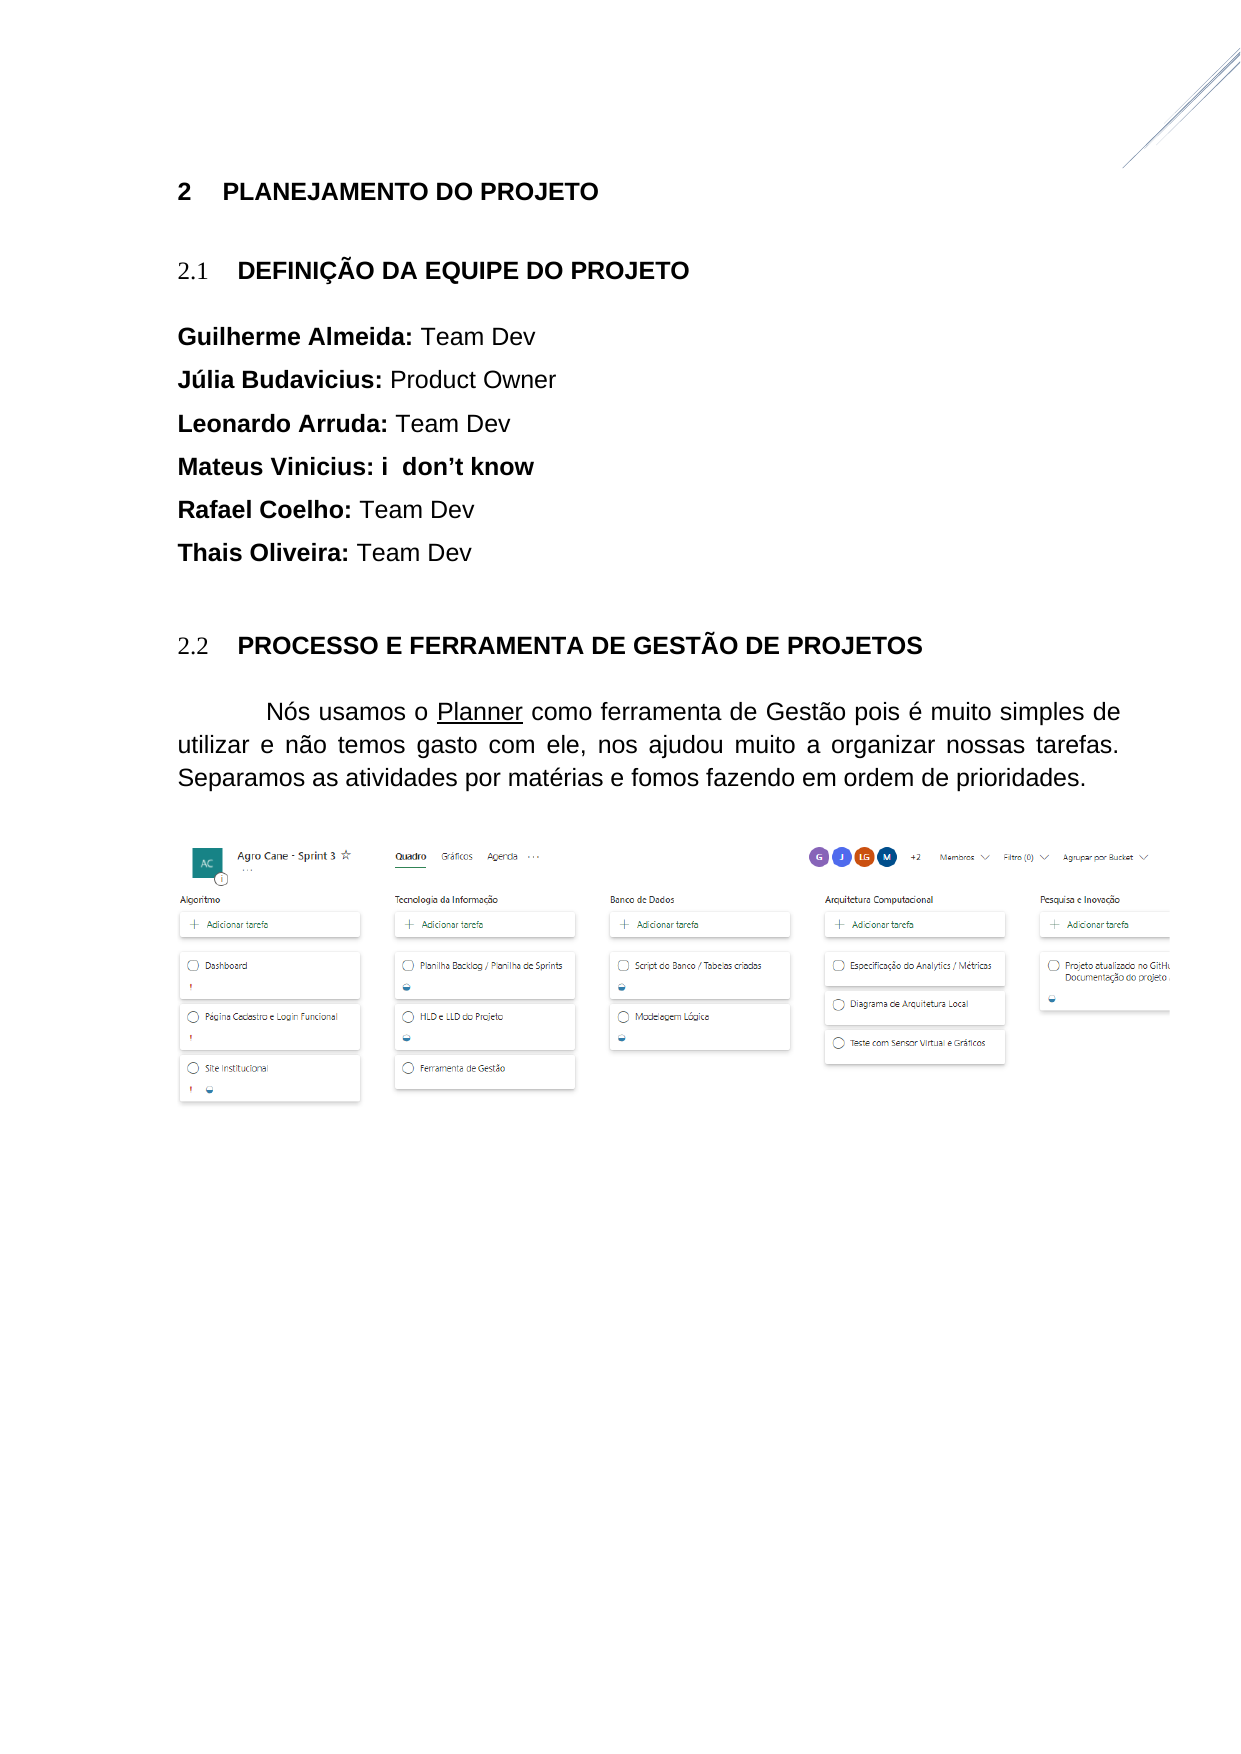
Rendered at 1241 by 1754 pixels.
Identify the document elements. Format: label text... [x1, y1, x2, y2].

picture [177, 840, 1170, 1162]
text Nós usamos o Planner como ferramenta de Gestão pois é muito simples de utilizar e não temos gasto com ele, nos ajudou muito a organizar nossas tarefas. Separamos as atividades por matérias e fomos fazendo em ordem de prioridades. [177, 697, 1122, 792]
text Guilherme Almeida: Team Dev [177, 322, 1122, 351]
subtitle PLANEJAMENTO DO PROJETO [177, 177, 1122, 206]
text Mateus Vinicius: i don’t know [177, 452, 1122, 480]
text Júlia Budavicius: Product Owner [177, 365, 1122, 394]
text Rafael Coelho: Team Dev [177, 495, 1122, 523]
subtitle PROCESSO E FERRAMENTA DE GESTÃO DE PROJETOS [177, 631, 1122, 660]
text Thais Oliveira: Team Dev [177, 538, 1122, 567]
subtitle Definição da Equipe do projeto [177, 256, 1122, 285]
text Leonardo Arruda: Team Dev [177, 408, 1122, 437]
